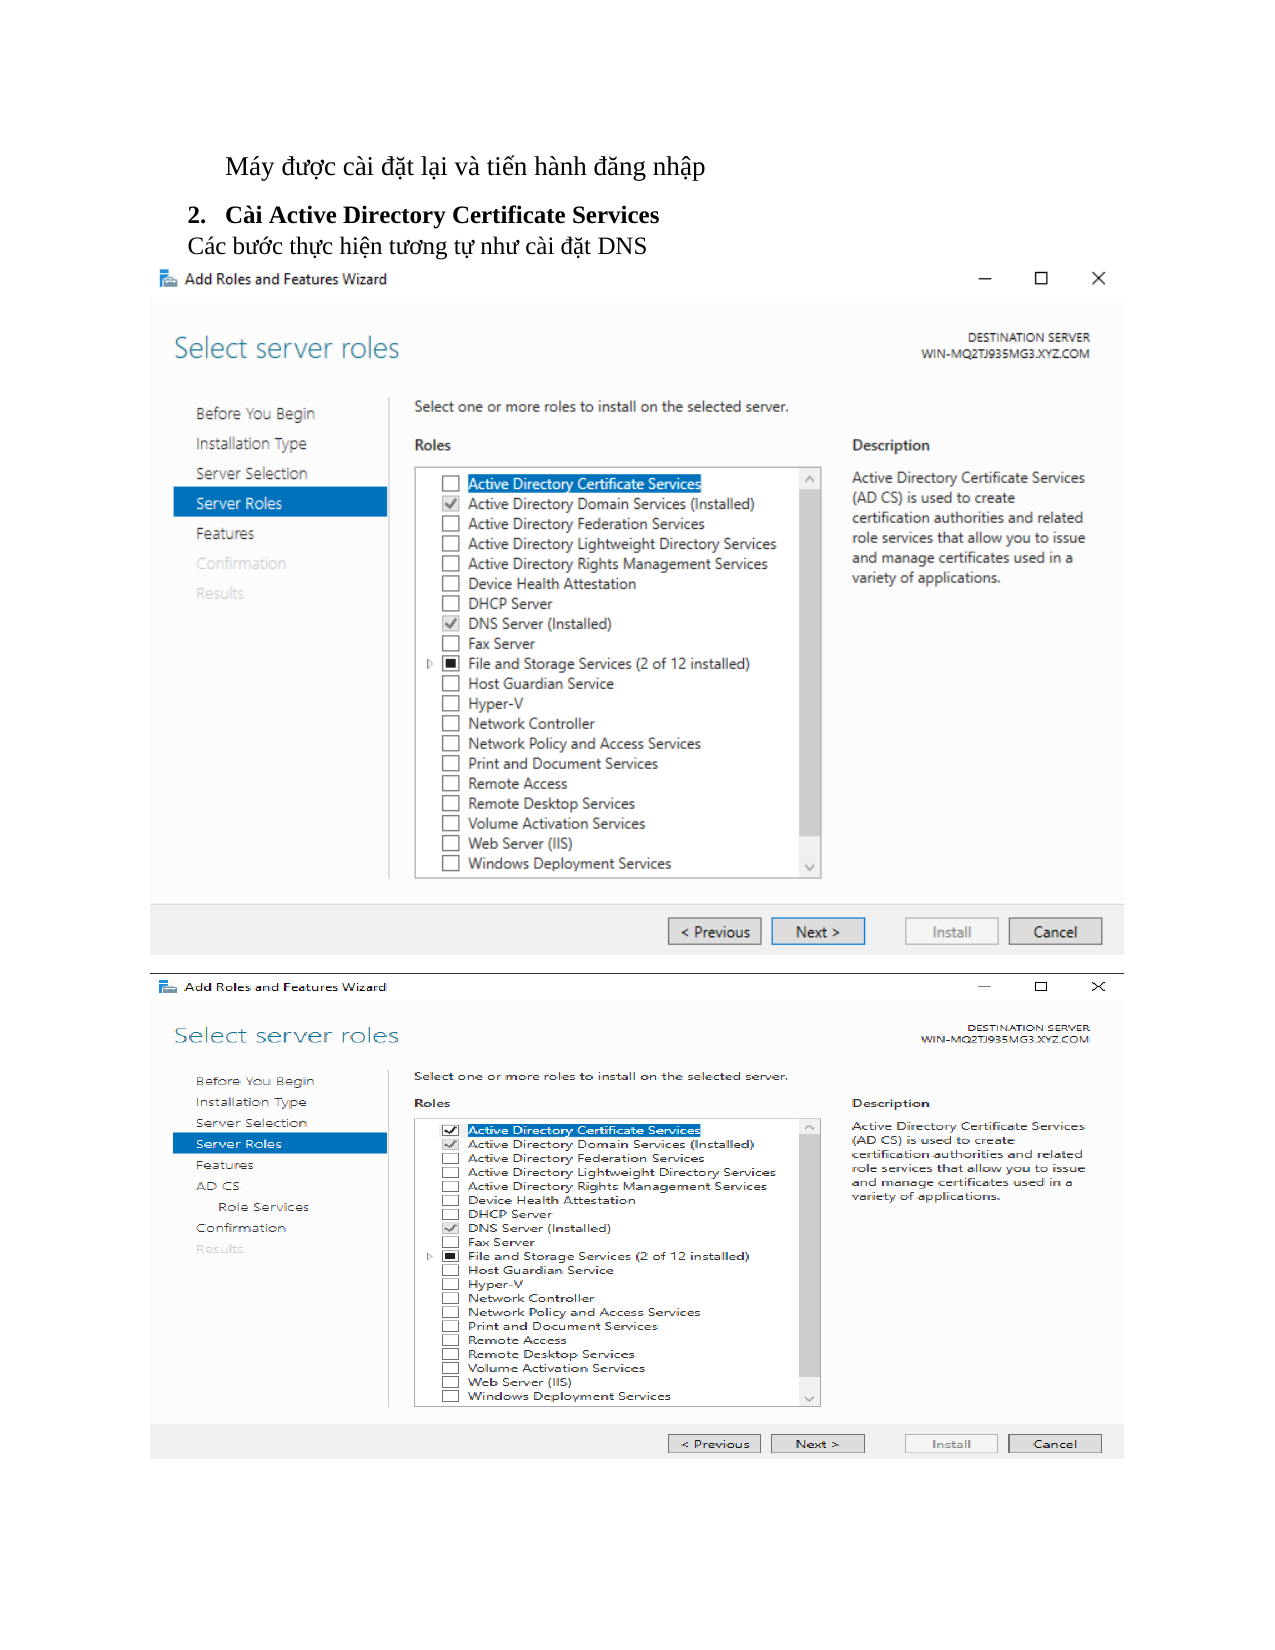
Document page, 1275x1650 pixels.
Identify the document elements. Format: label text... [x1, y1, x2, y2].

picture [150, 262, 1125, 955]
list Các bước thực hiện tương tự như cài đặt DNS [187, 231, 1125, 260]
text Máy được cài đặt lại và tiến hành đăng nhập [150, 150, 1125, 181]
list Cài Active Directory Certificate Services [187, 200, 1125, 229]
picture [150, 973, 1125, 1459]
